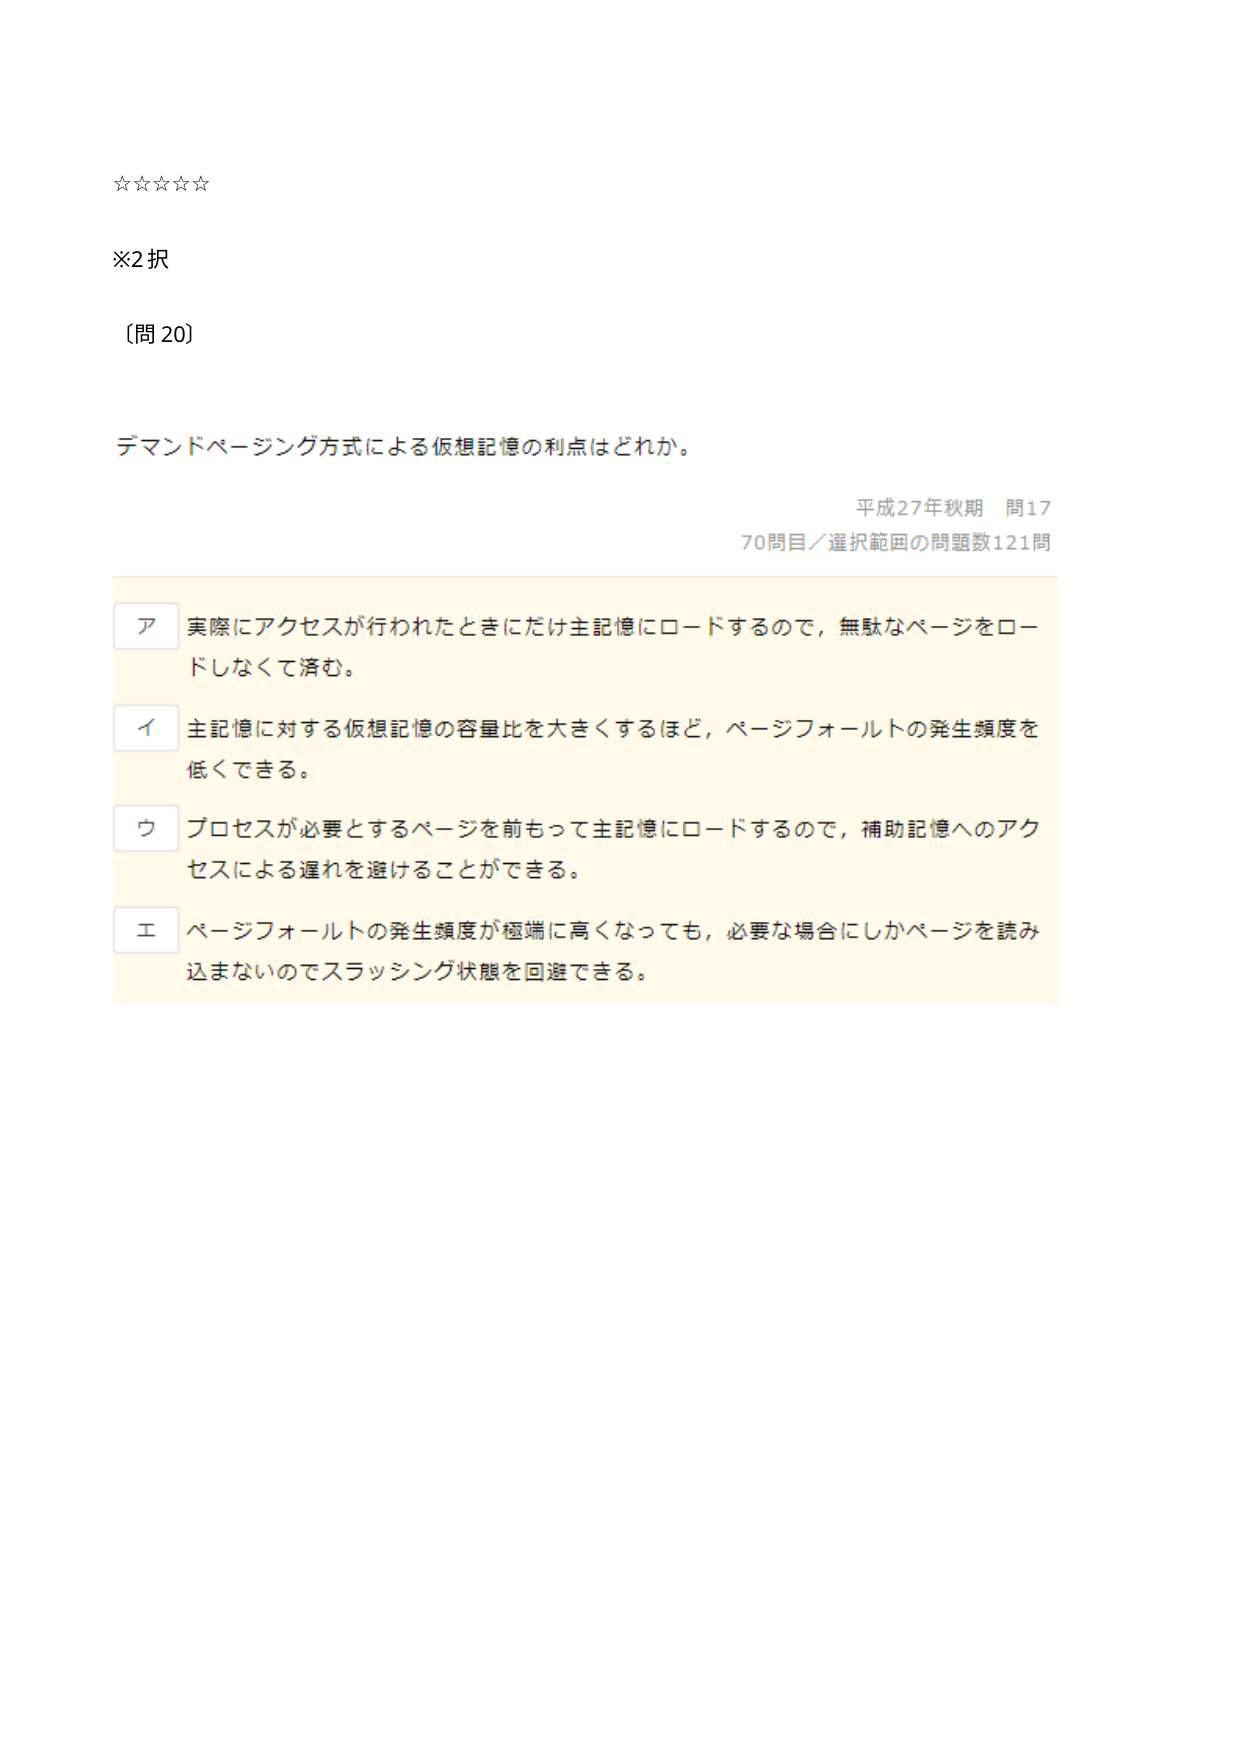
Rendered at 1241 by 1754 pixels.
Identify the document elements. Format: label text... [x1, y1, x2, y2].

text ※2択 [112, 239, 1128, 277]
text ☆☆☆☆☆ [112, 164, 1128, 202]
picture [112, 427, 1058, 1004]
text 〔問20〕 [112, 314, 1128, 352]
